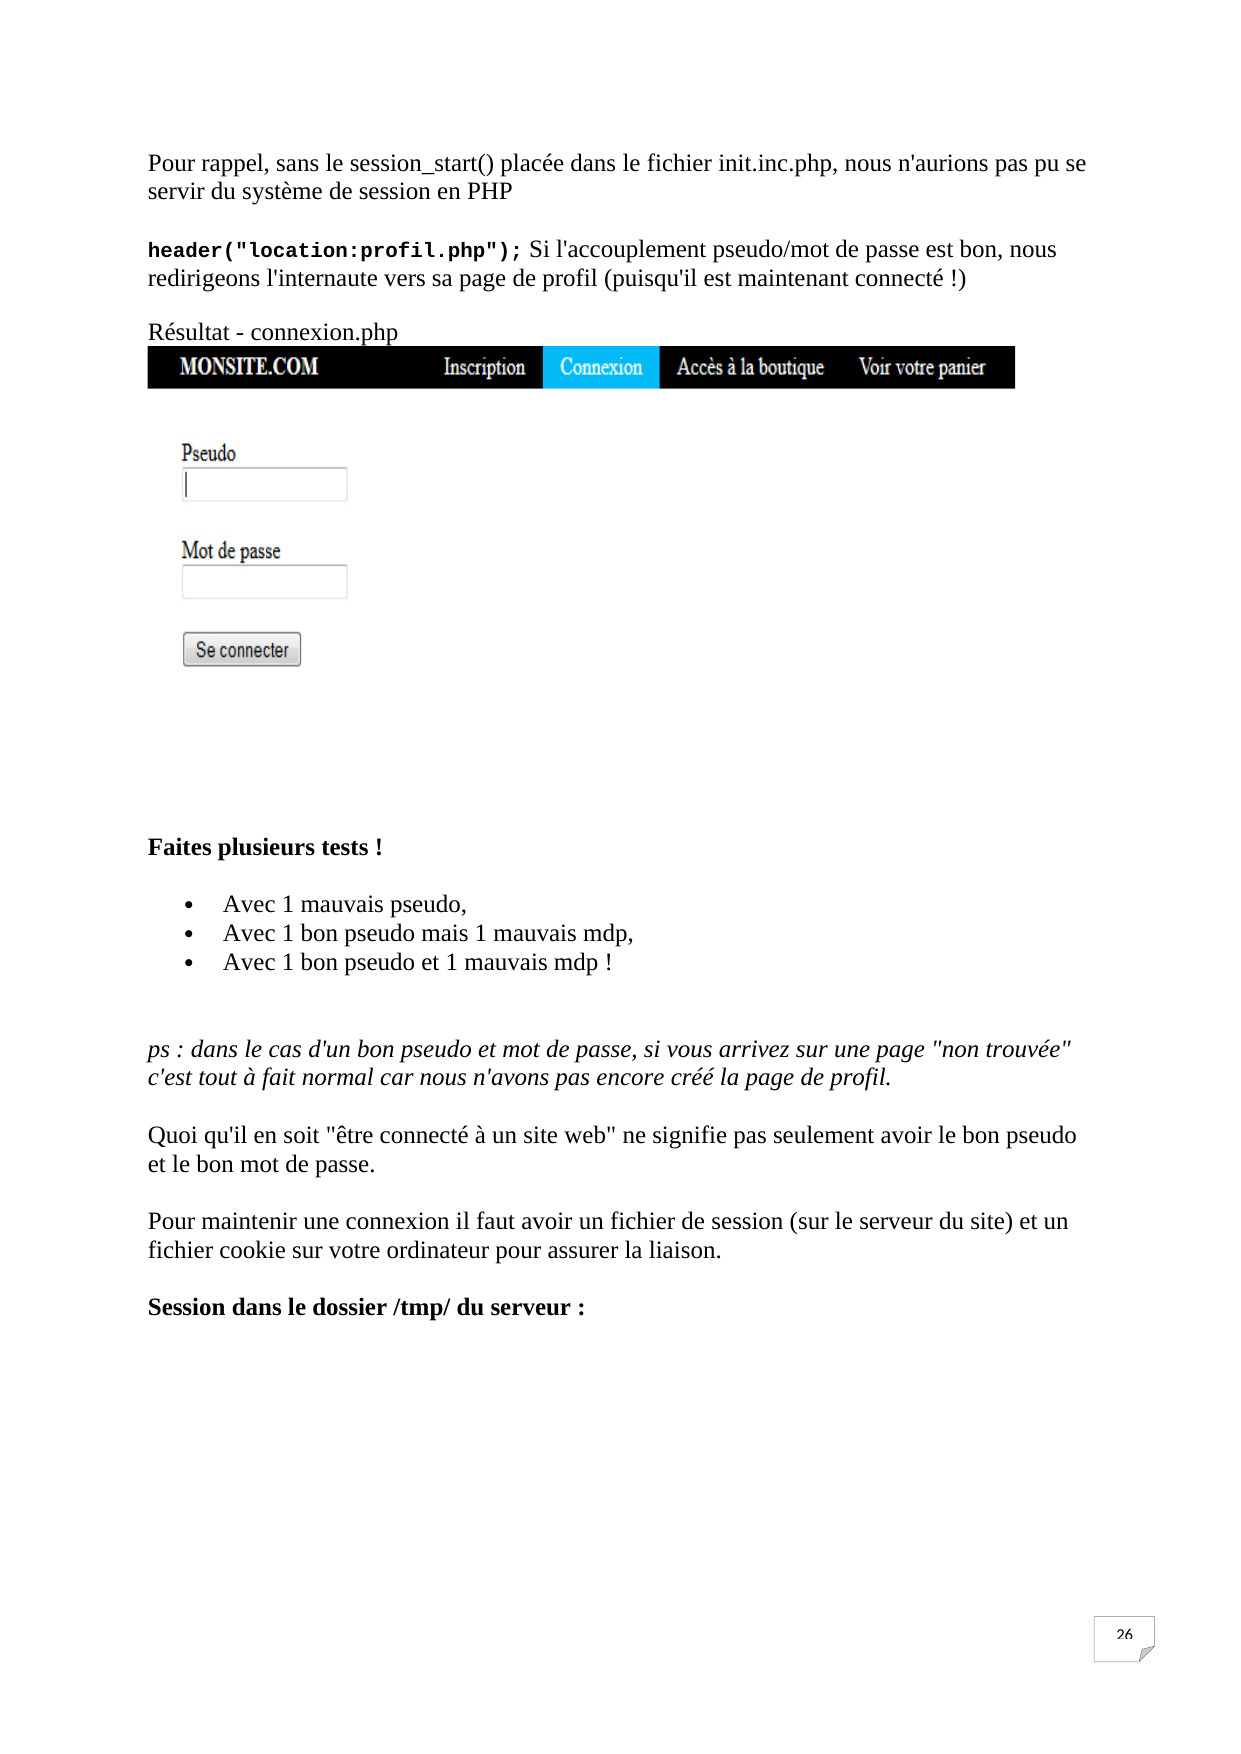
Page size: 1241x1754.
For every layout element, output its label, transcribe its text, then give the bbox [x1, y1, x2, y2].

picture [147, 346, 1016, 750]
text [148, 148, 1093, 292]
list Avec 1 mauvais pseudo, [185, 889, 1093, 918]
list Avec 1 bon pseudo et 1 mauvais mdp ! [185, 947, 1093, 976]
list Avec 1 bon pseudo mais 1 mauvais mdp, [185, 918, 1093, 947]
picture [561, 358, 572, 374]
text Faites plusieurs tests ! [148, 774, 1093, 860]
picture [572, 364, 642, 374]
